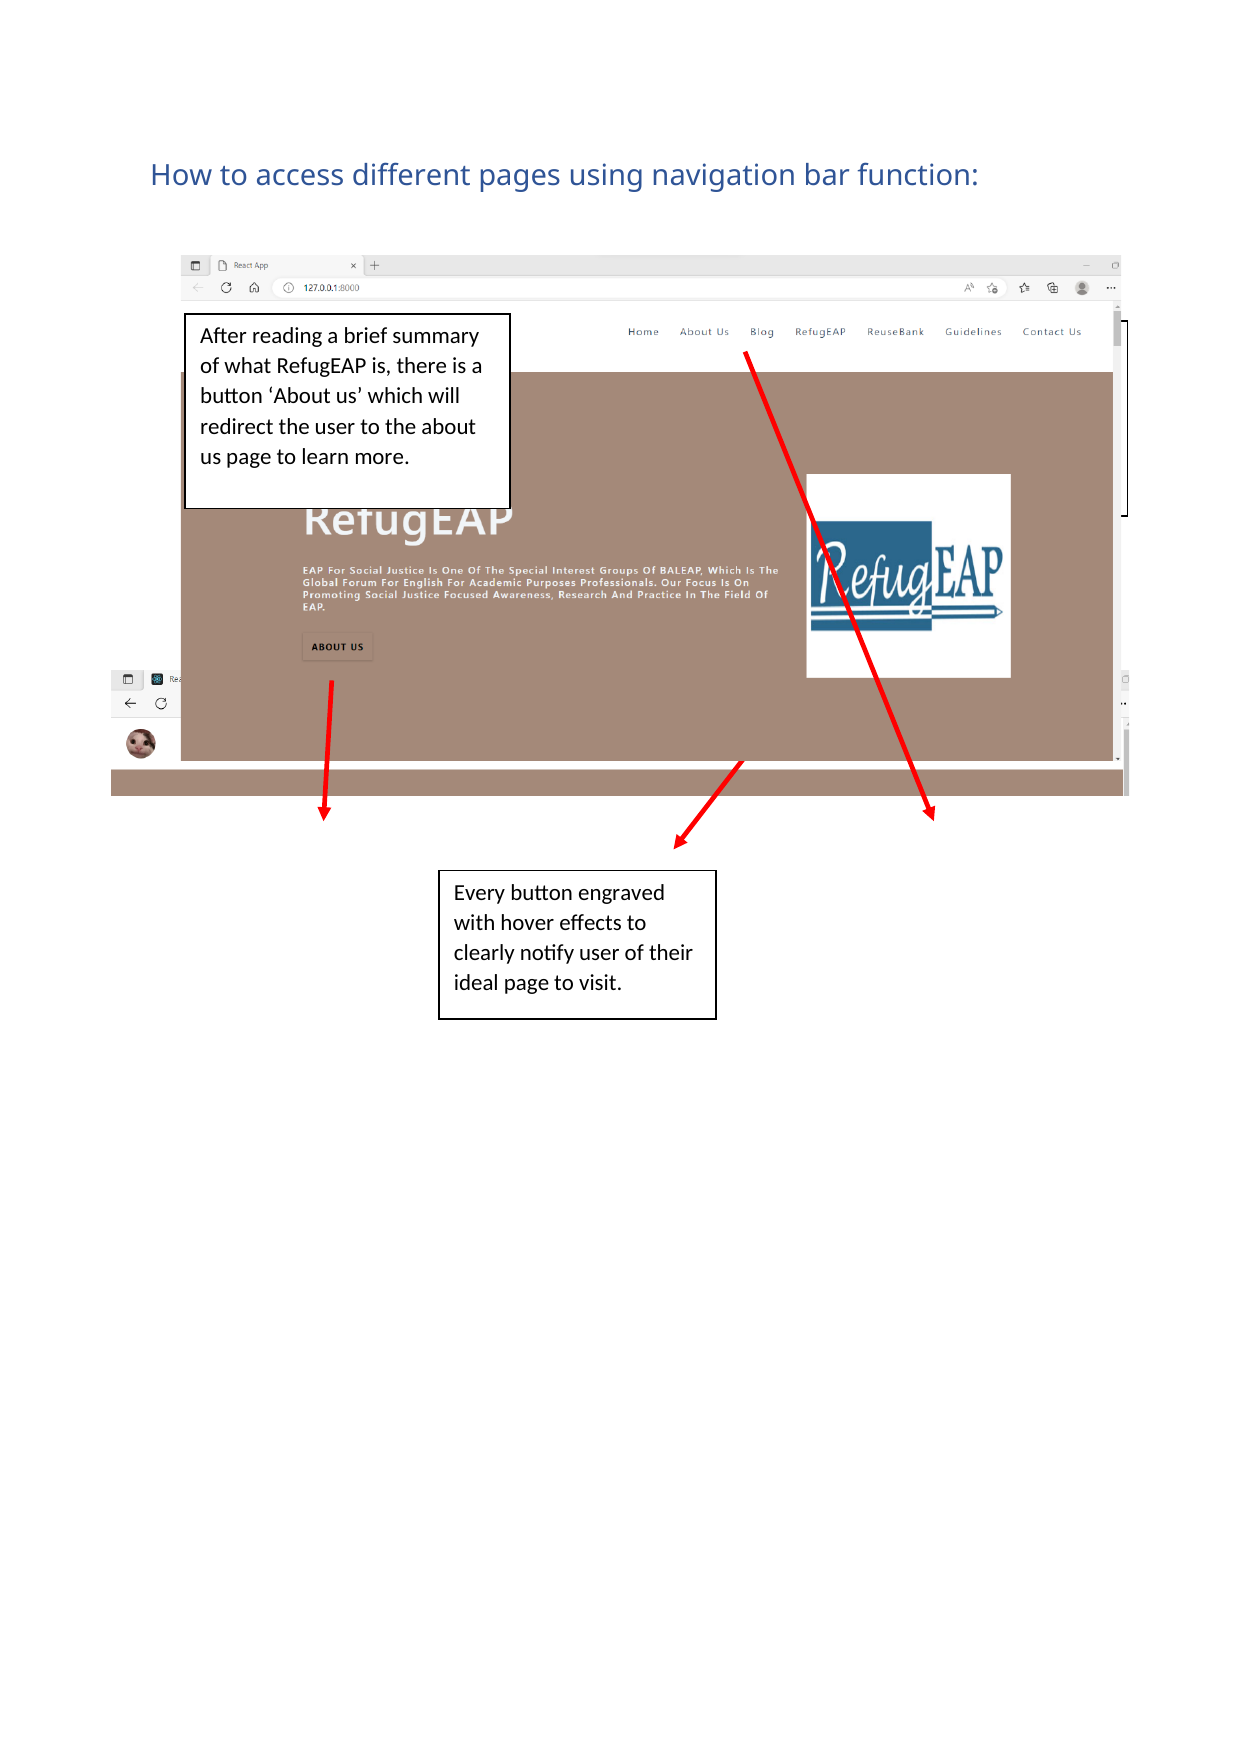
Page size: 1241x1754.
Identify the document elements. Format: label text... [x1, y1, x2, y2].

picture [111, 255, 1130, 796]
subtitle How to access different pages using navigation bar function: [150, 154, 1090, 194]
